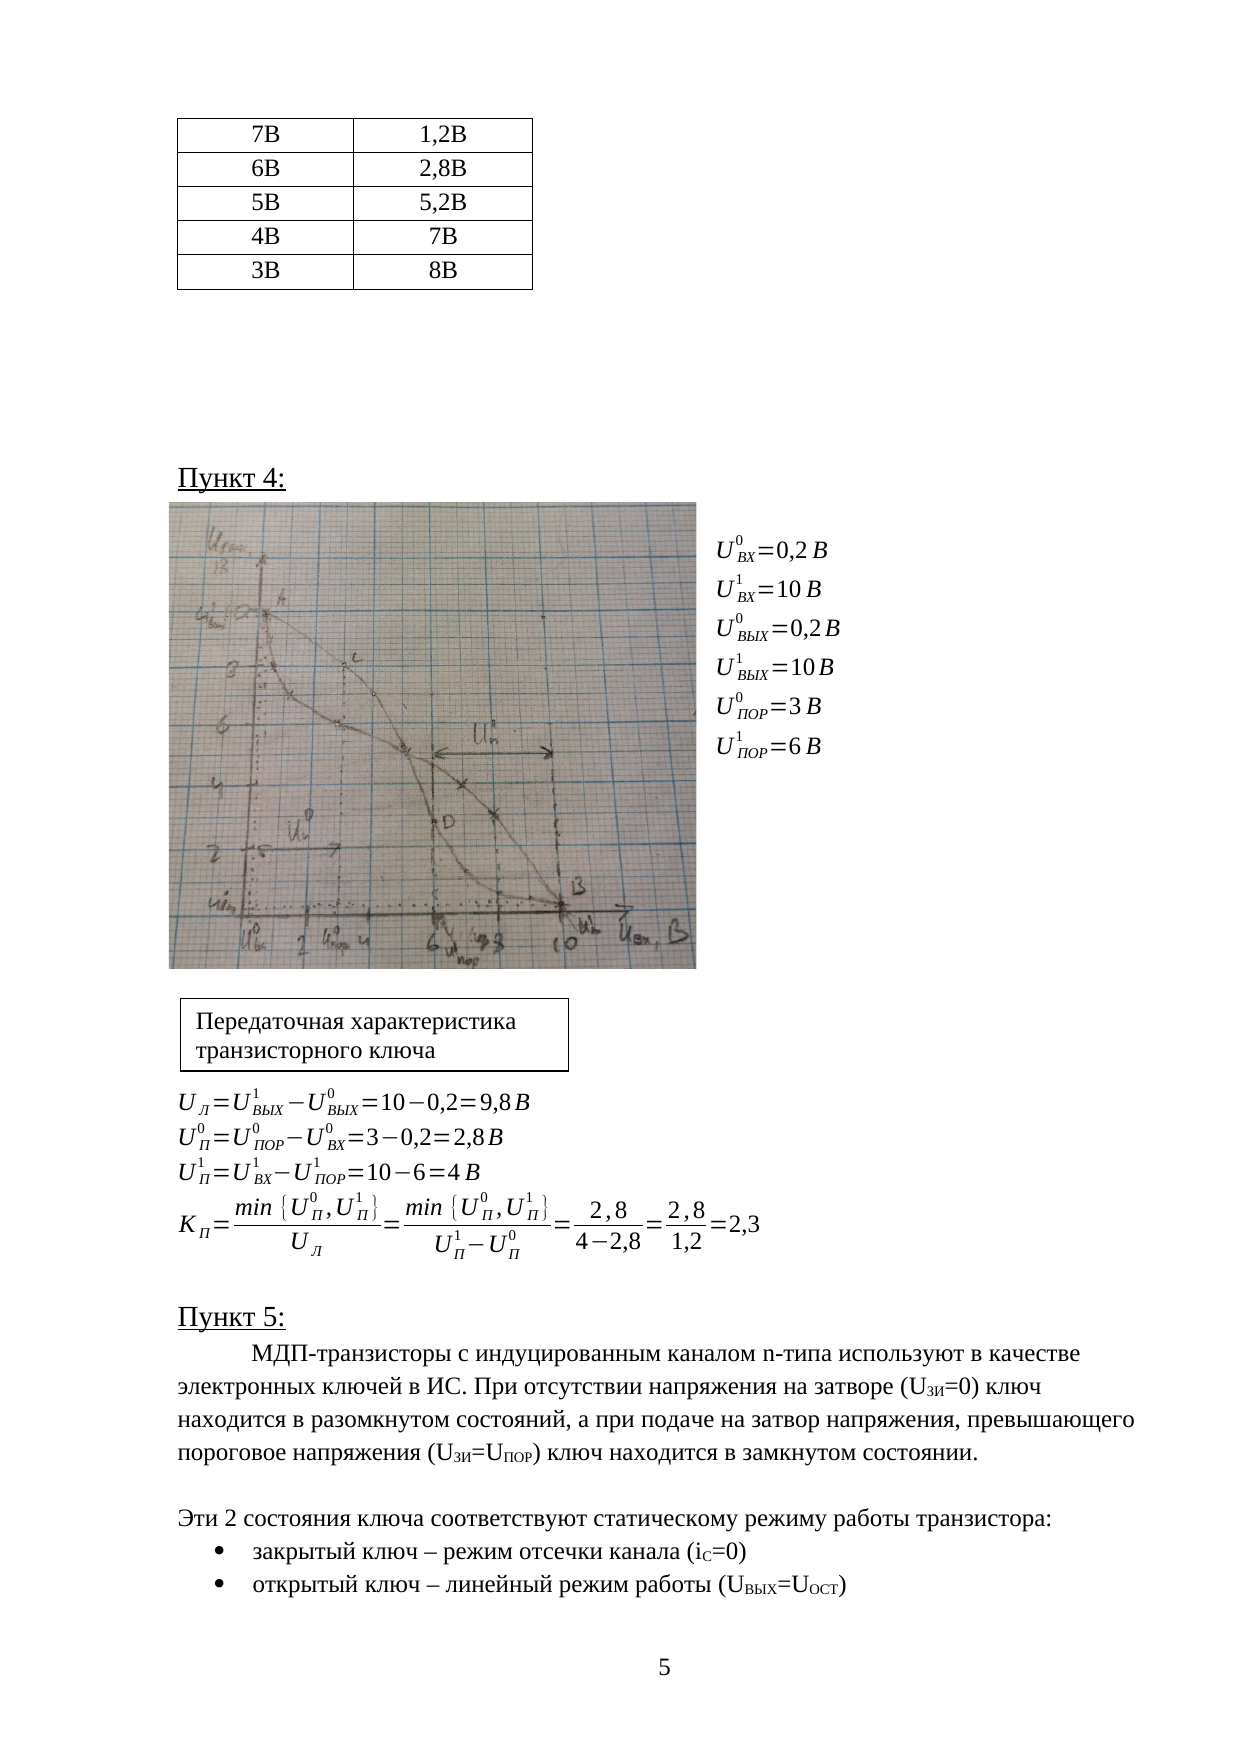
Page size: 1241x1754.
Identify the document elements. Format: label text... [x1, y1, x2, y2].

table_cell 3В [178, 255, 353, 288]
list открытый ключ – линейный режим работы (UВЫХ=UОСТ) [215, 1569, 1152, 1598]
table_cell 5В [178, 187, 353, 220]
table_cell 6В [178, 153, 353, 186]
table_cell 5,2В [354, 187, 532, 220]
text Пункт 4: [177, 460, 1152, 494]
table_cell 1,2В [354, 119, 532, 152]
table_cell 4В [178, 221, 353, 254]
table_cell 2,8В [354, 153, 532, 186]
text Пункт 5: [177, 1299, 1152, 1333]
table_cell 7В [354, 221, 532, 254]
picture [168, 502, 697, 969]
text МДП-транзисторы с индуцированным каналом n-типа используют в качестве электронных ключей в ИС. При отсутствии напряжения на затворе (UЗИ=0) ключ находится в разомкнутом состояний, а при подаче на затвор напряжения, превышающего пороговое напряжения (UЗИ=UПОР) ключ находится в замкнутом состоянии. [177, 1338, 1152, 1466]
text Эти 2 состояния ключа соответствуют статическому режиму работы транзистора: [177, 1503, 1152, 1532]
list закрытый ключ – режим отсечки канала (iС=0) [215, 1536, 1152, 1565]
table_cell 7В [178, 119, 353, 152]
table_cell 8В [354, 255, 532, 288]
